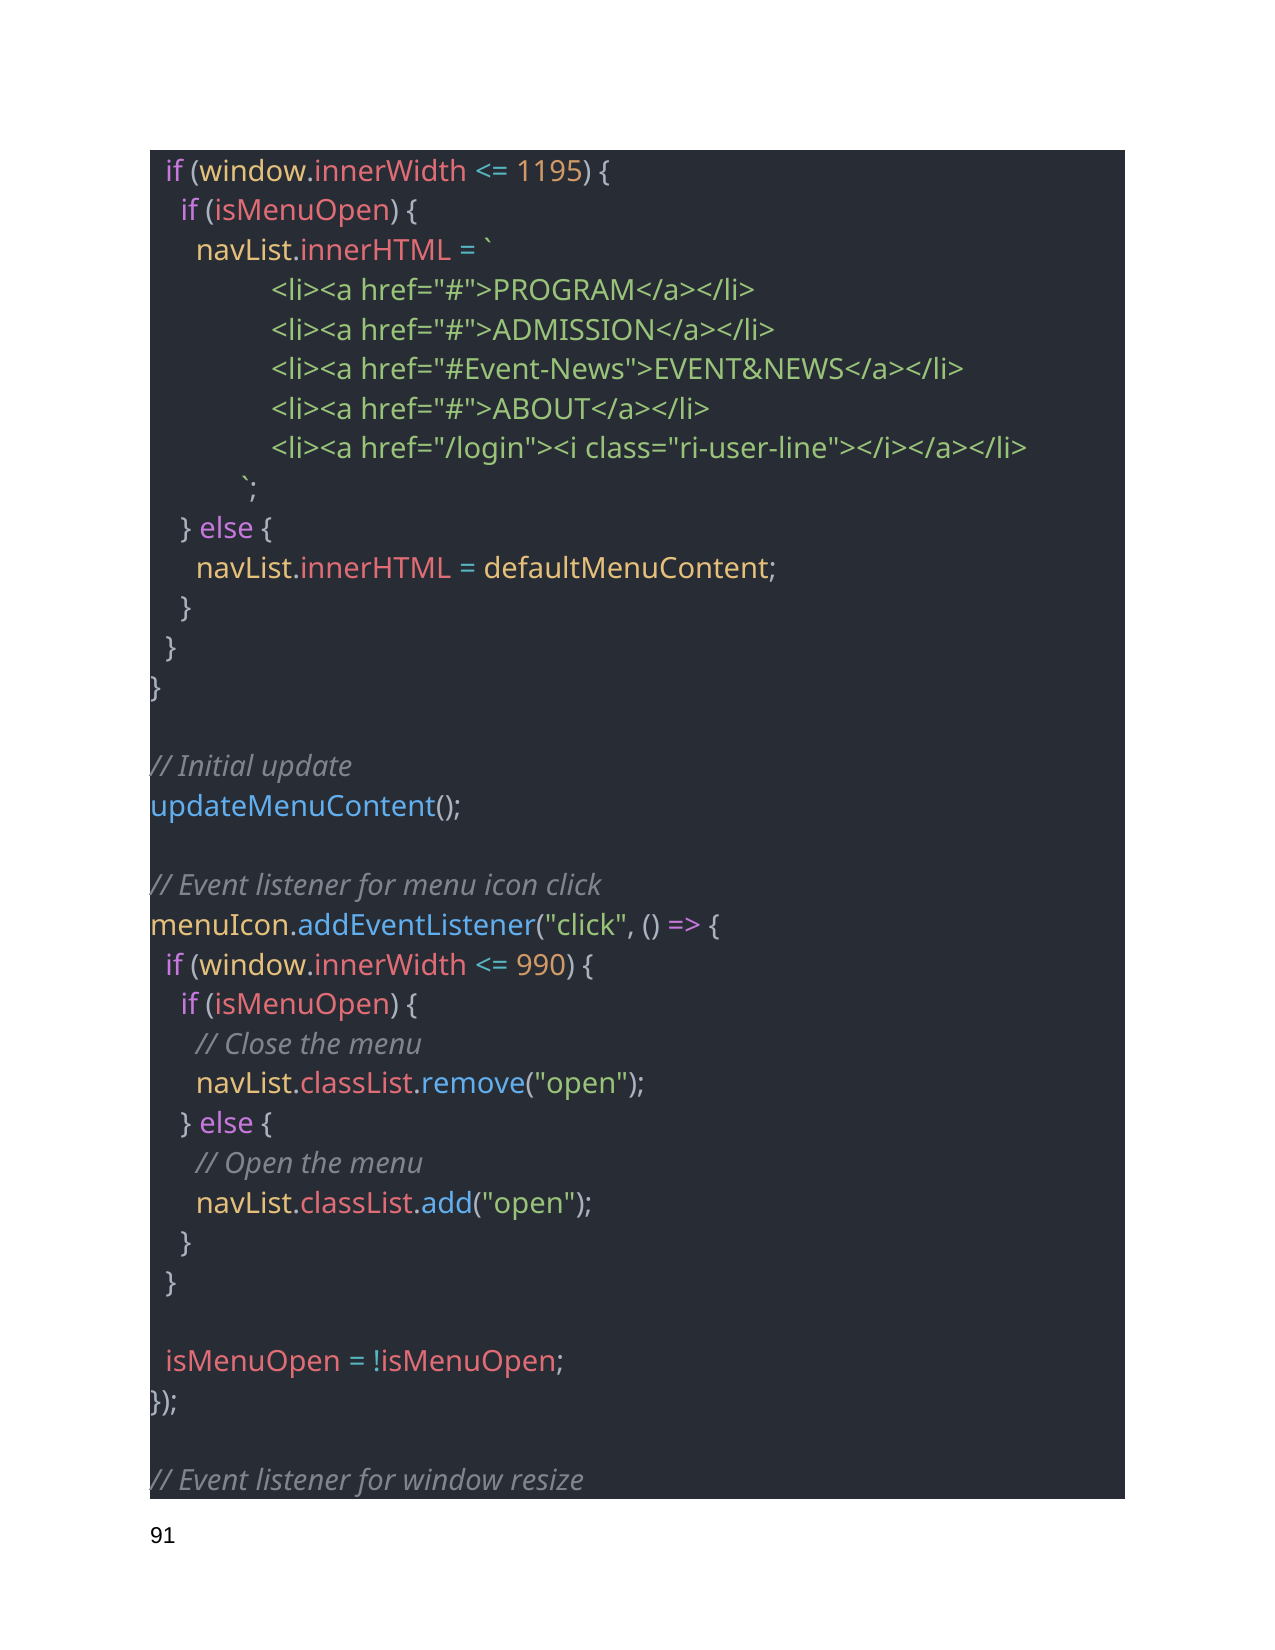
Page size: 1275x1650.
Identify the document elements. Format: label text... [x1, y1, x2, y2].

text `; [150, 467, 1125, 507]
text navList.innerHTML = defaultMenuContent; [150, 547, 1125, 587]
text } [150, 1261, 1125, 1301]
text menuIcon.addEventListener("click", () => { [150, 904, 1125, 944]
text }); [150, 1380, 1125, 1420]
text } else { [150, 1102, 1125, 1142]
text navList.classList.add("open"); [150, 1182, 1125, 1222]
text <li><a href="#">ABOUT</a></li> [150, 388, 1125, 428]
text // Event listener for menu icon click [150, 864, 1125, 904]
text if (window.innerWidth <= 1195) { [150, 150, 1125, 190]
text updateMenuContent(); [150, 785, 1125, 825]
text } [150, 1222, 1125, 1261]
text <li><a href="#">PROGRAM</a></li> [150, 269, 1125, 309]
text if (window.innerWidth <= 990) { [150, 944, 1125, 983]
text // Close the menu [150, 1023, 1125, 1063]
text } [150, 587, 1125, 626]
text // Event listener for window resize [150, 1460, 1125, 1499]
text } else { [150, 507, 1125, 547]
text // Initial update [150, 745, 1125, 785]
text } [150, 626, 1125, 666]
text navList.innerHTML = ` [150, 229, 1125, 269]
text <li><a href="/login"><i class="ri-user-line"></i></a></li> [150, 428, 1125, 467]
text if (isMenuOpen) { [150, 190, 1125, 229]
text navList.classList.remove("open"); [150, 1063, 1125, 1102]
text } [150, 666, 1125, 706]
text <li><a href="#Event-News">EVENT&NEWS</a></li> [150, 348, 1125, 388]
text <li><a href="#">ADMISSION</a></li> [150, 309, 1125, 348]
text if (isMenuOpen) { [150, 983, 1125, 1023]
text isMenuOpen = !isMenuOpen; [150, 1341, 1125, 1380]
text // Open the menu [150, 1142, 1125, 1182]
